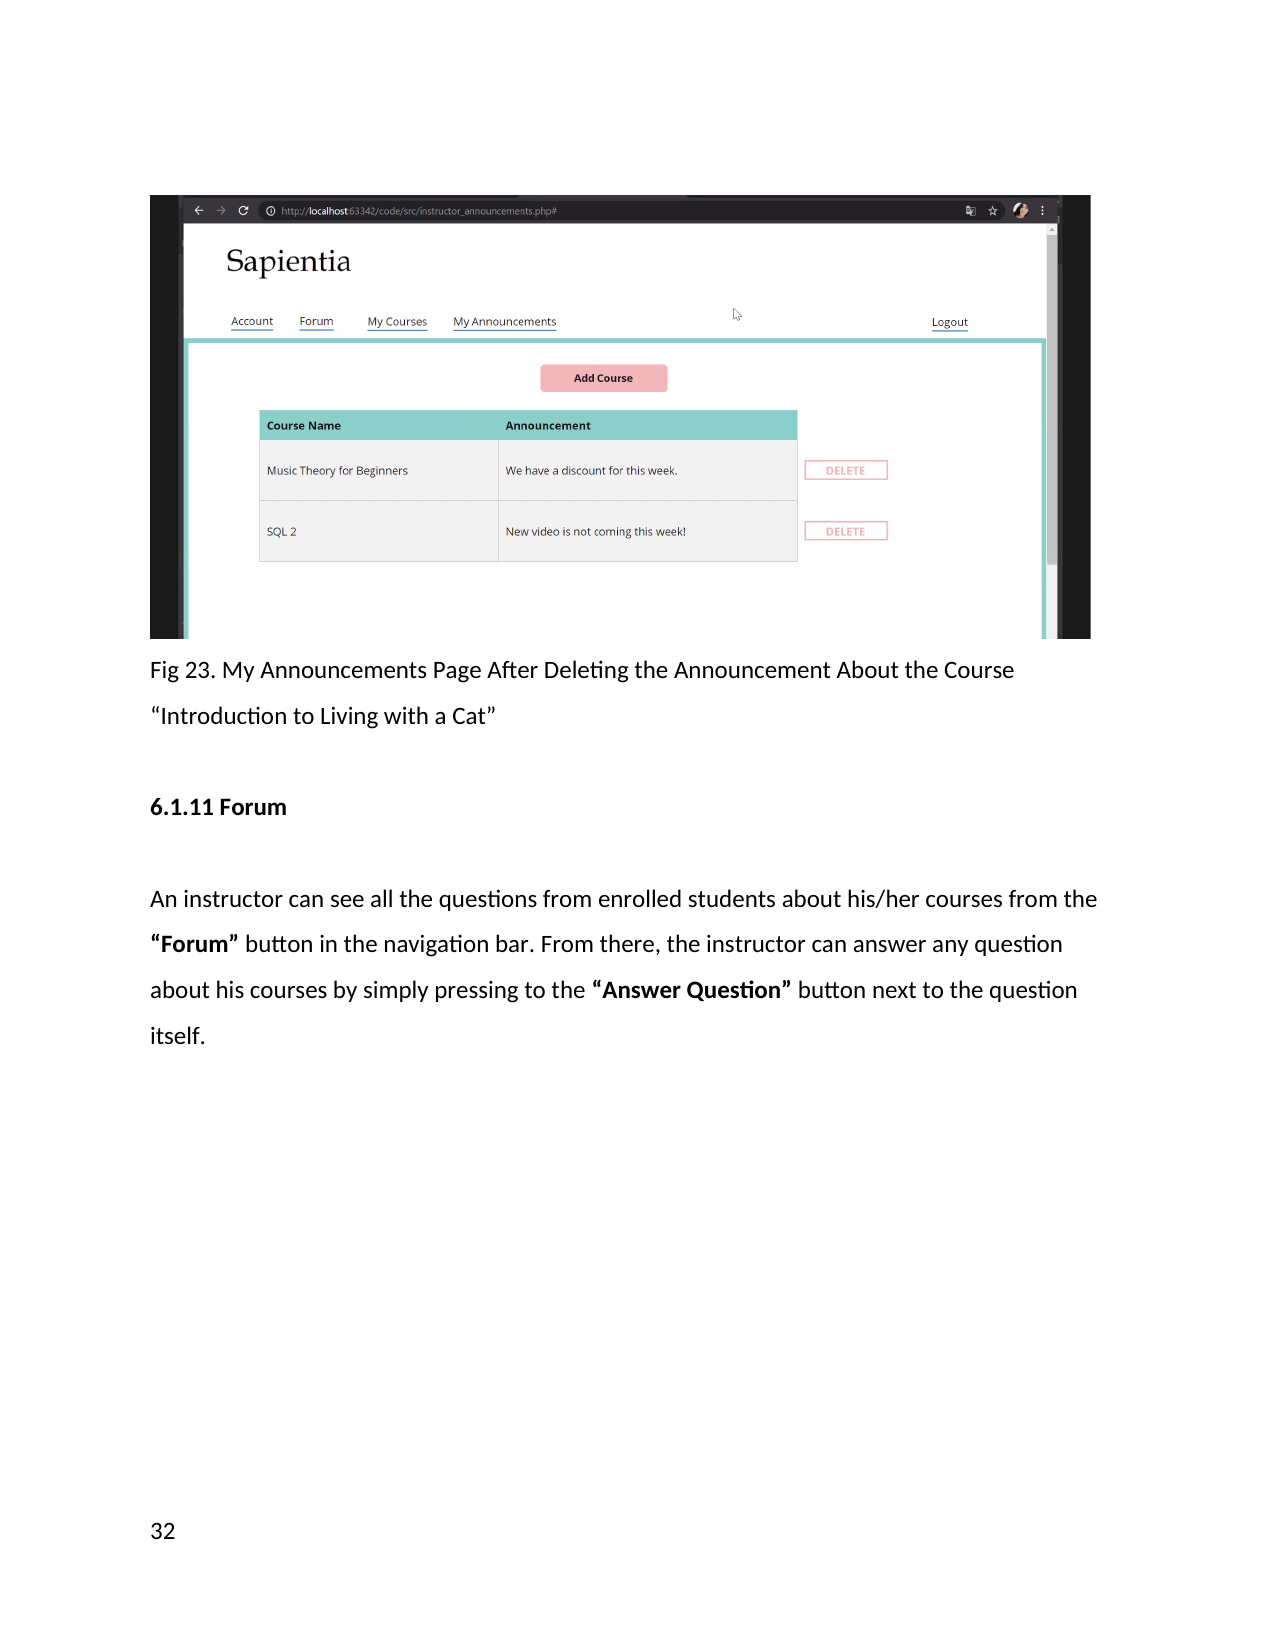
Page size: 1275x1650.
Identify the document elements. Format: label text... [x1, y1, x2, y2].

picture [150, 195, 1091, 639]
text Fig 23. My Announcements Page After Deleting the Announcement About the Course “Introduction to Living with a Cat” [150, 654, 1125, 730]
text An instructor can see all the questions from enrolled students about his/her courses from the “Forum” button in the navigation bar. From there, the instructor can answer any question about his courses by simply pressing to the “Answer Question” button next to the question itself. [150, 883, 1125, 1051]
subtitle 6.1.11 Forum [150, 791, 1125, 822]
